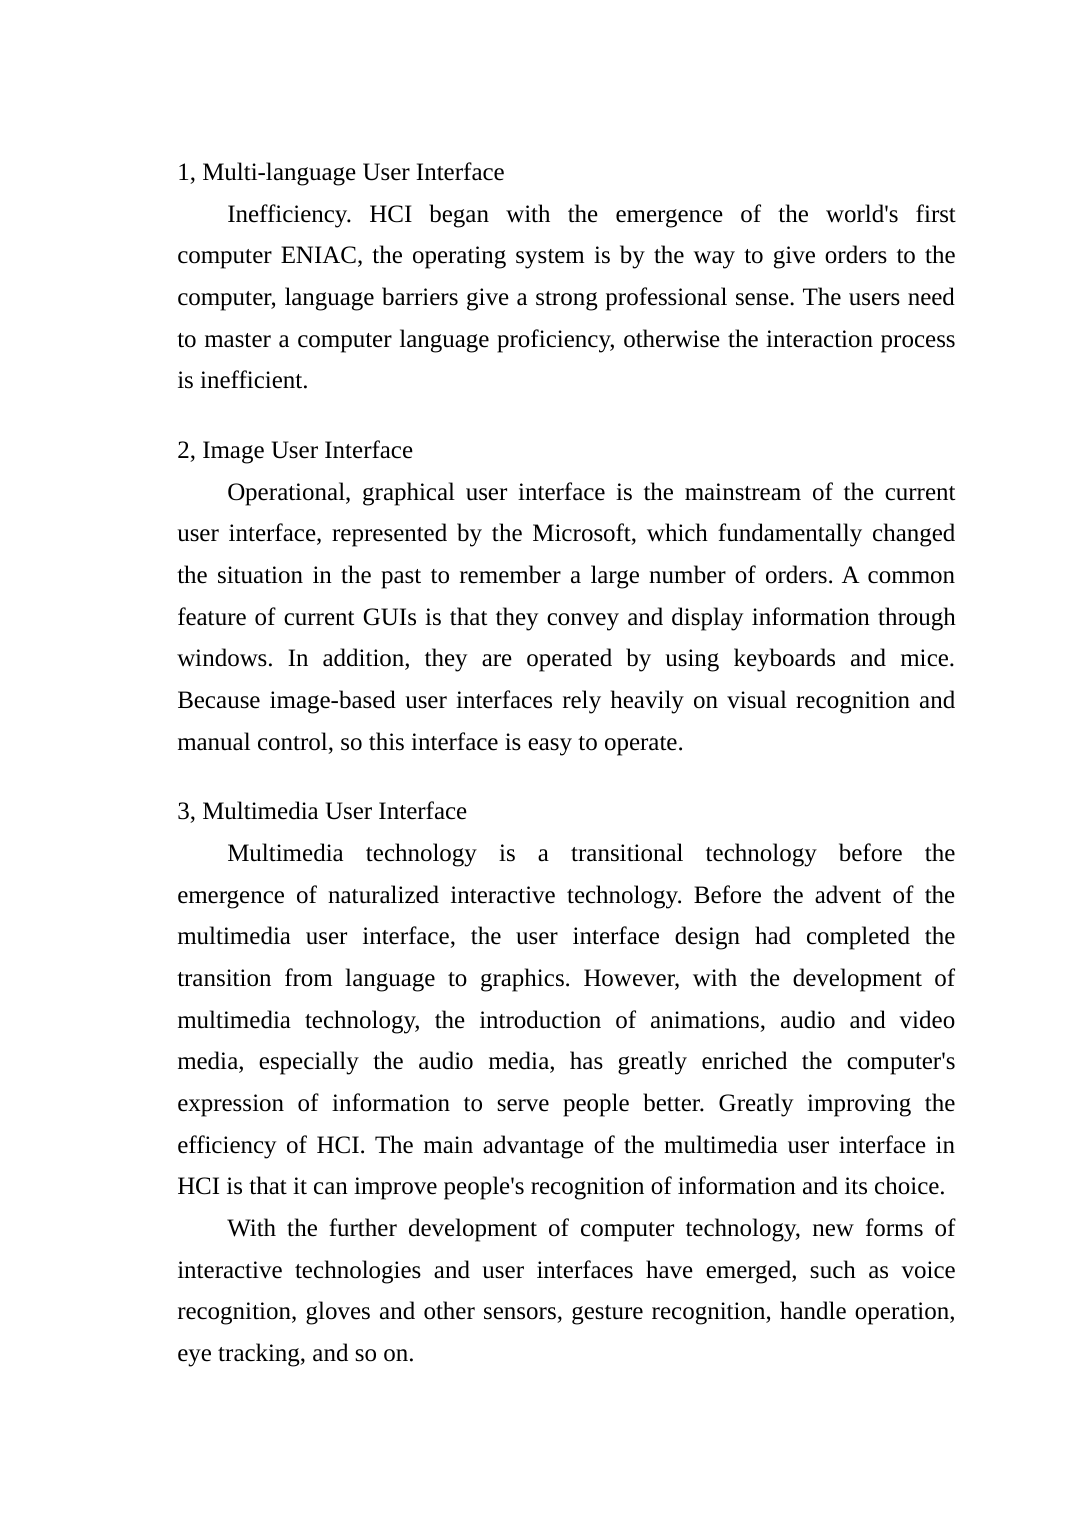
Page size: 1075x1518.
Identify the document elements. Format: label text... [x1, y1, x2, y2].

text 3, Multimedia User Interface [177, 758, 956, 828]
text Multimedia technology is a transitional technology before the emergence of naturalized interactive technology. Before the advent of the multimedia user interface, the user interface design had completed the transition from language to graphics. However, with the development of multimedia technology, the introduction of animations, audio and video media, especially the audio media, has greatly enriched the computer's expression of information to serve people better. Greatly improving the efficiency of HCI. The main advantage of the multimedia user interface in HCI is that it can improve people's recognition of information and its choice. [177, 828, 956, 1203]
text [177, 147, 956, 189]
text Operational, graphical user interface is the mainstream of the current user interface, represented by the Microsoft, which fundamentally changed the situation in the past to remember a large number of orders. A common feature of current GUIs is that they convey and display information through windows. In addition, they are operated by using keyboards and mice. Because image-based user interfaces rely heavily on visual recognition and manual control, so this interface is easy to operate. [177, 467, 956, 758]
text Inefficiency. HCI began with the emergence of the world's first computer ENIAC, the operating system is by the way to give orders to the computer, language barriers give a strong professional sense. The users need to master a computer language proficiency, otherwise the interaction process is inefficient. [177, 189, 956, 397]
text With the further development of computer technology, new forms of interactive technologies and user interfaces have emerged, such as voice recognition, gloves and other sensors, gesture recognition, handle operation, eye tracking, and so on. [177, 1203, 956, 1370]
text 2, Image User Interface [177, 397, 956, 467]
